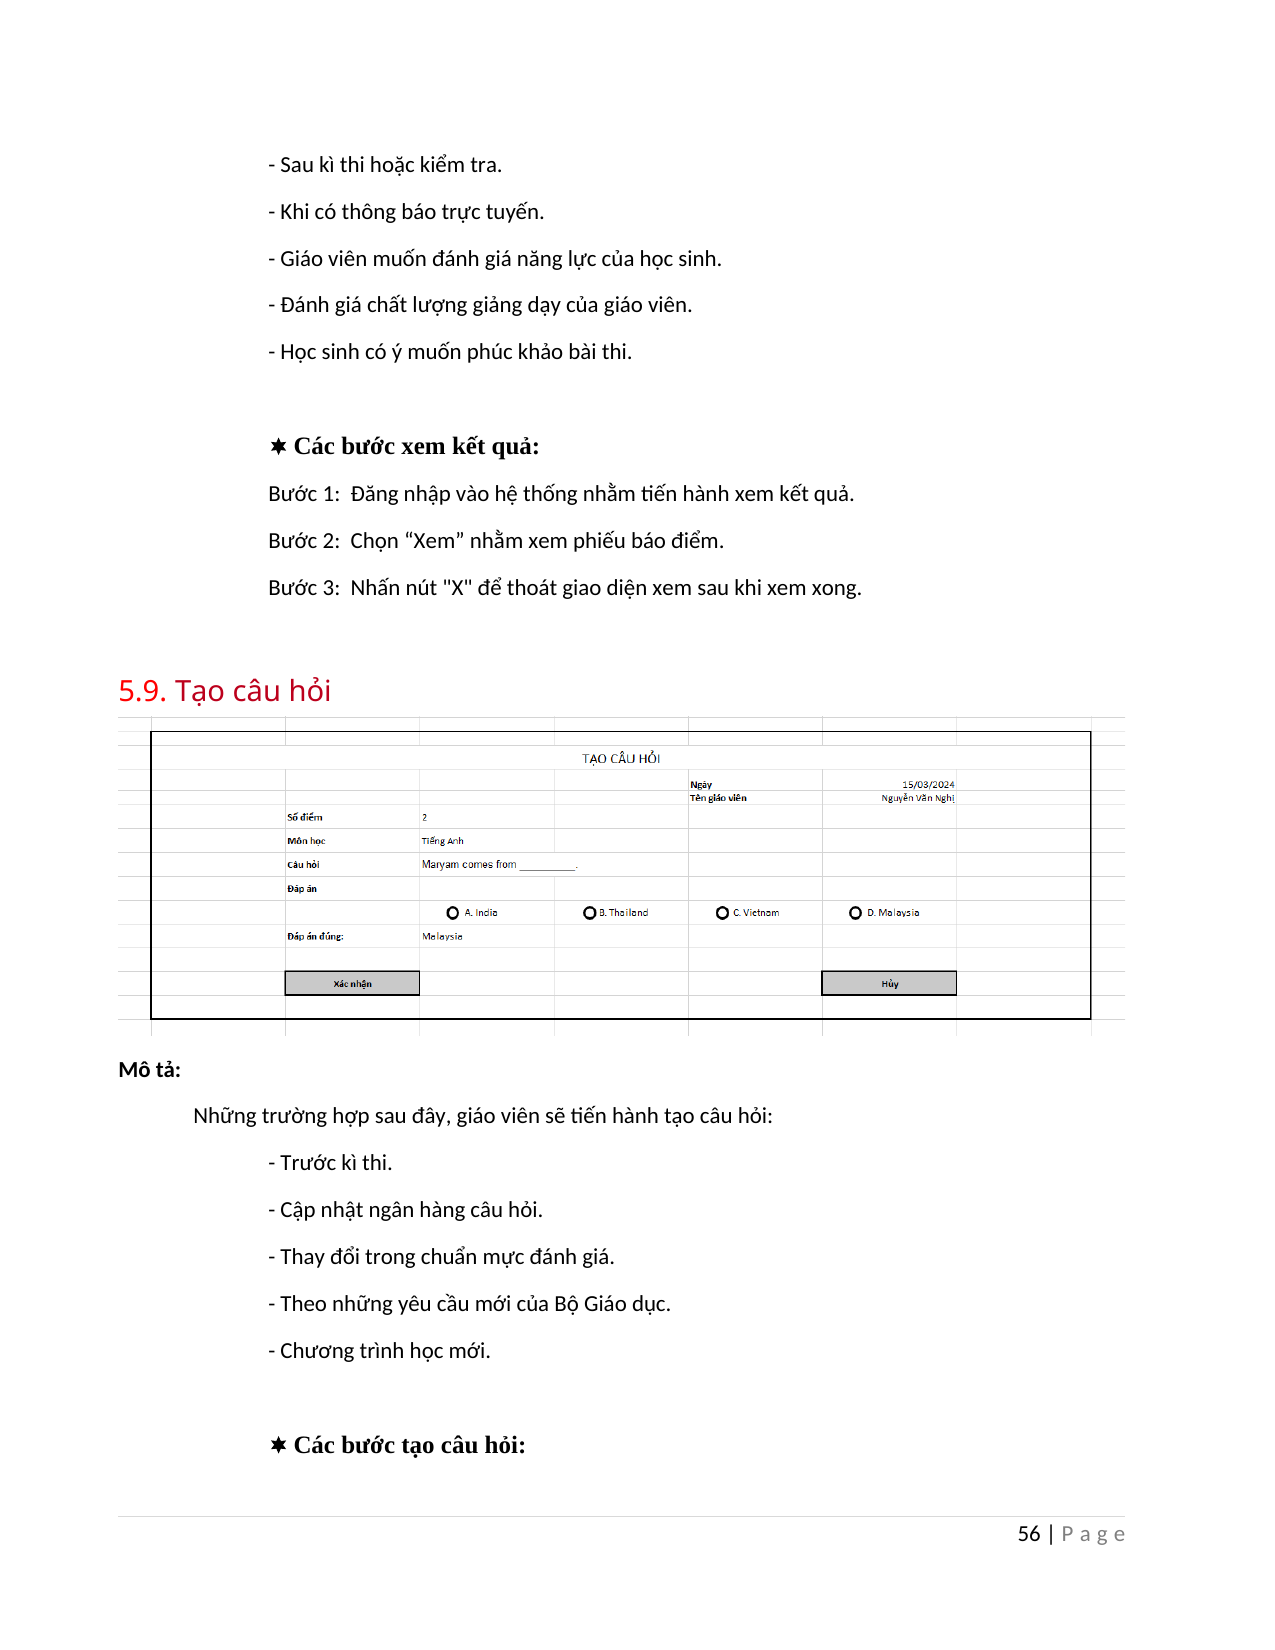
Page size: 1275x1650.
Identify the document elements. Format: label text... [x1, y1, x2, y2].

text Những trường hợp sau đây, giáo viên sẽ tiến hành tạo câu hỏi: [118, 1102, 1125, 1130]
text - Trước kì thi. [193, 1148, 1125, 1177]
text Bước 1: Đăng nhập vào hệ thống nhằm tiến hành xem kết quả. [193, 479, 1125, 507]
text Các bước tạo câu hỏi: [193, 1430, 1125, 1458]
picture [118, 716, 1125, 1036]
text - Thay đổi trong chuẩn mực đánh giá. [193, 1242, 1125, 1270]
text - Khi có thông báo trực tuyến. [193, 197, 1125, 225]
text - Học sinh có ý muốn phúc khảo bài thi. [193, 337, 1125, 366]
text - Cập nhật ngân hàng câu hỏi. [193, 1195, 1125, 1223]
text Mô tả: [118, 1055, 1125, 1083]
text - Theo những yêu cầu mới của Bộ Giáo dục. [193, 1289, 1125, 1317]
text - Đánh giá chất lượng giảng dạy của giáo viên. [193, 291, 1125, 319]
text Bước 2: Chọn “Xem” nhằm xem phiếu báo điểm. [193, 526, 1125, 554]
text Các bước xem kết quả: [193, 431, 1125, 460]
text Bước 3: Nhấn nút "X" để thoát giao diện xem sau khi xem xong. [193, 573, 1125, 601]
text - Chương trình học mới. [193, 1336, 1125, 1364]
text - Sau kì thi hoặc kiểm tra. [193, 150, 1125, 178]
text - Giáo viên muốn đánh giá năng lực của học sinh. [193, 244, 1125, 272]
subtitle Tạo câu hỏi [118, 671, 1125, 710]
